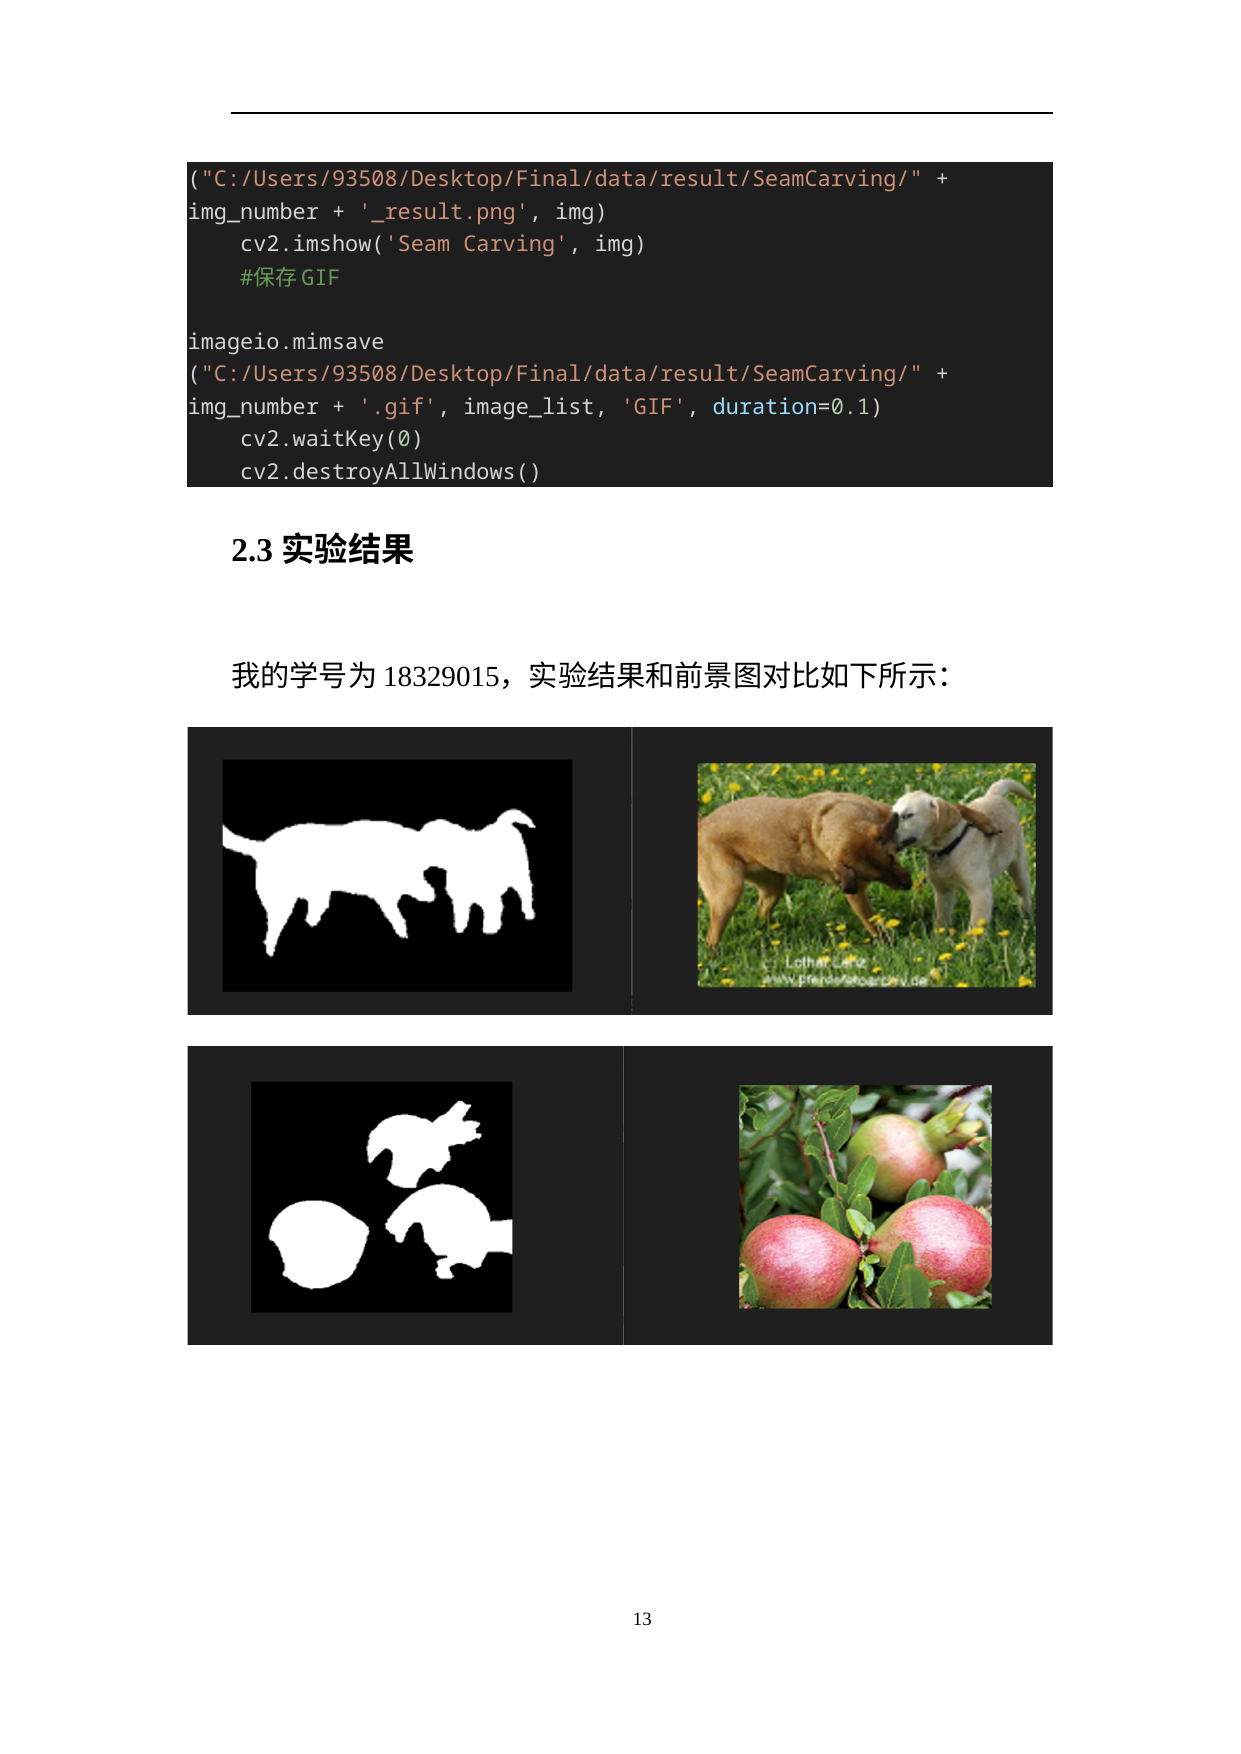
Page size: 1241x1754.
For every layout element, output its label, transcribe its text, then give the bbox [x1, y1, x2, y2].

text cv2.destroyAllWindows() [187, 454, 1053, 487]
subtitle 2.3 实验结果 [231, 514, 1053, 579]
text cv2.waitKey(0) [187, 422, 1053, 454]
text cv2.imshow('Seam Carving', img) [187, 227, 1053, 259]
text 我的学号为18329015，实验结果和前景图对比如下所示： [187, 641, 1053, 706]
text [187, 162, 1053, 227]
text #保存GIF [187, 259, 1053, 292]
picture [187, 1046, 1053, 1345]
text imageio.mimsave("C:/Users/93508/Desktop/Final/data/result/SeamCarving/" + img_number + '.gif', image_list, 'GIF', duration=0.1) [187, 292, 1053, 422]
picture [187, 727, 1053, 1015]
